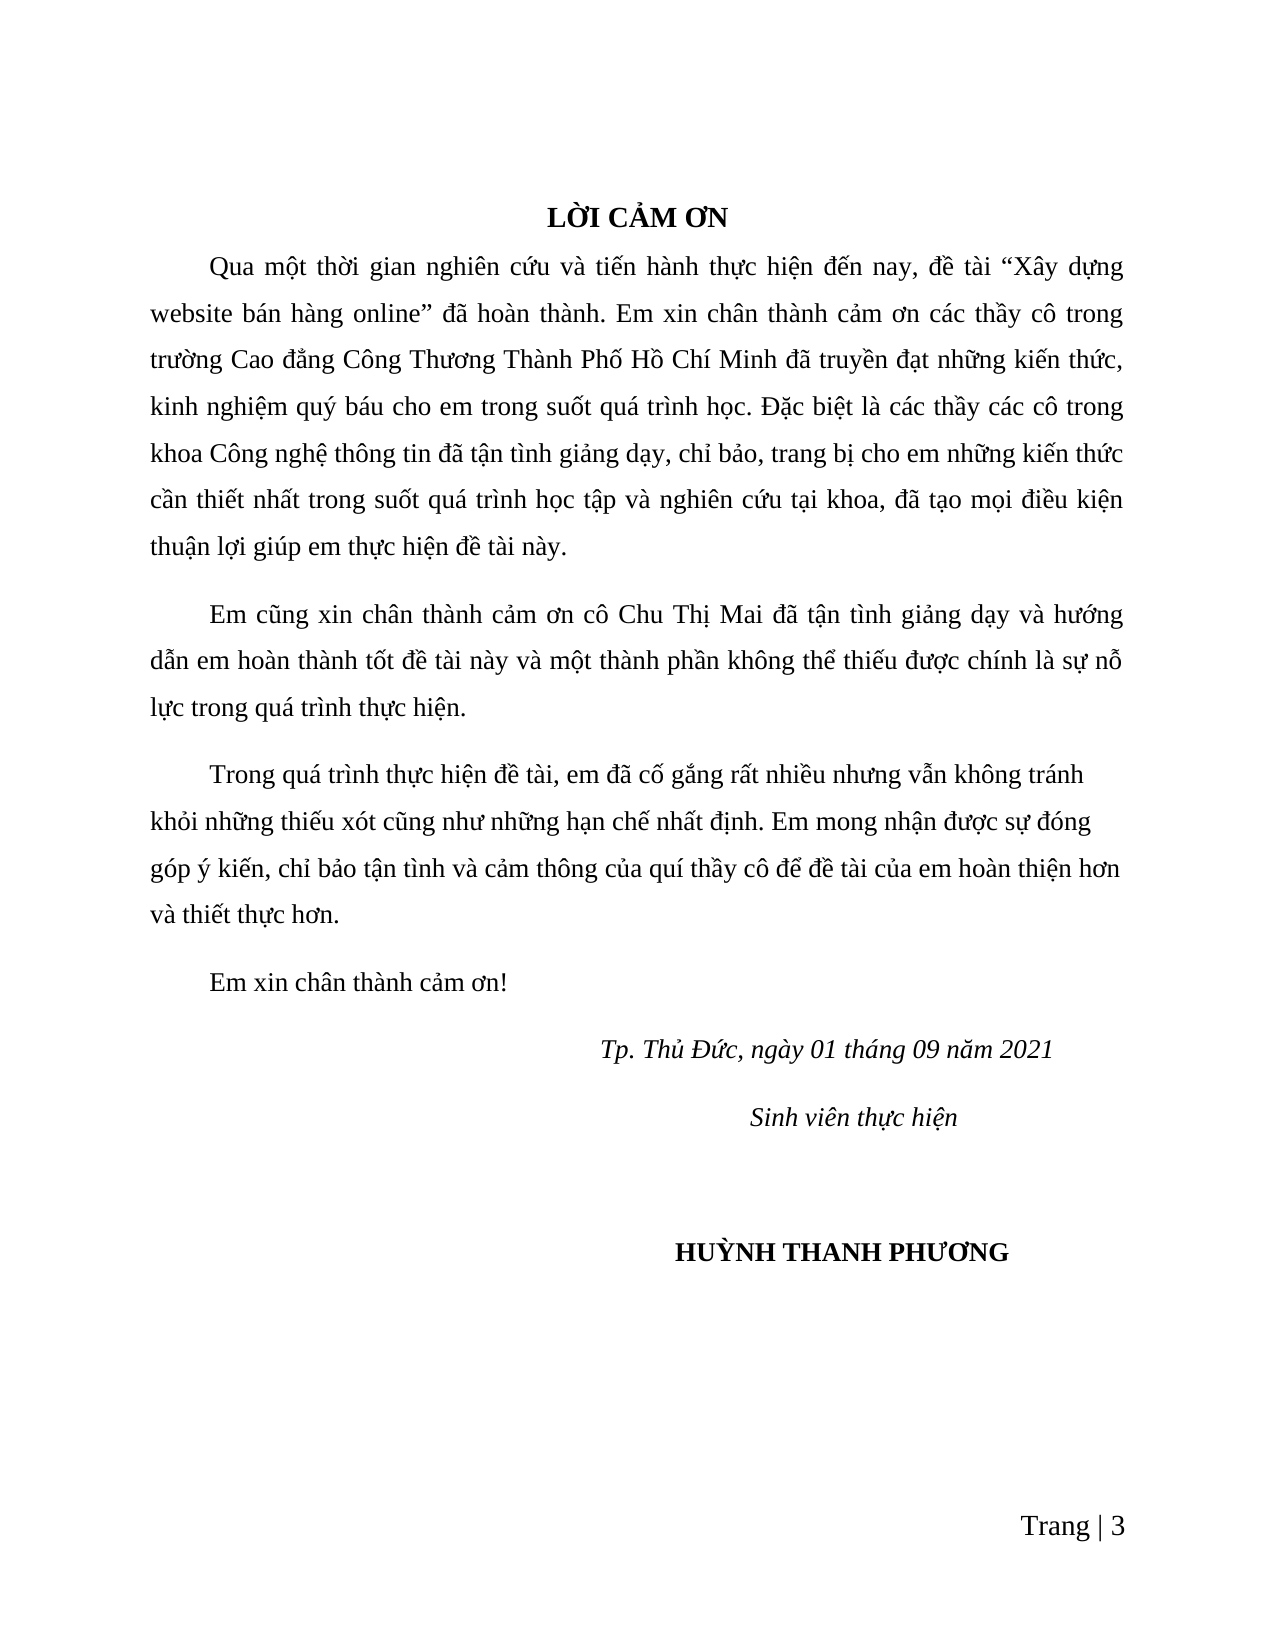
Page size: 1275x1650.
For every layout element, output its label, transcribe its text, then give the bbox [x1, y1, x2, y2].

text HUỲNH THANH PHƯƠNG [150, 1236, 1125, 1267]
text Sinh viên thực hiện [675, 1101, 1125, 1132]
text Trong quá trình thực hiện đề tài, em đã cố gắng rất nhiều nhưng vẫn không tránh khỏi những thiếu xót cũng như những hạn chế nhất định. Em mong nhận được sự đóng góp ý kiến, chỉ bảo tận tình và cảm thông của quí thầy cô để đề tài của em hoàn thiện hơn và thiết thực hơn. [150, 759, 1125, 930]
text Em cũng xin chân thành cảm ơn cô Chu Thị Mai đã tận tình giảng dạy và hướng dẫn em hoàn thành tốt đề tài này và một thành phần không thể thiếu được chính là sự nỗ lực trong quá trình thực hiện. [150, 598, 1125, 722]
text Qua một thời gian nghiên cứu và tiến hành thực hiện đến nay, đề tài “Xây dựng website bán hàng online” đã hoàn thành. Em xin chân thành cảm ơn các thầy cô trong trường Cao đẳng Công Thương Thành Phố Hồ Chí Minh đã truyền đạt những kiến thức, kinh nghiệm quý báu cho em trong suốt quá trình học. Đặc biệt là các thầy các cô trong khoa Công nghệ thông tin đã tận tình giảng dạy, chỉ bảo, trang bị cho em những kiến thức cần thiết nhất trong suốt quá trình học tập và nghiên cứu tại khoa, đã tạo mọi điều kiện thuận lợi giúp em thực hiện đề tài này. [150, 250, 1125, 561]
text Em xin chân thành cảm ơn! [150, 966, 1125, 997]
text Tp. Thủ Đức, ngày 01 tháng 09 năm 2021 [525, 1034, 1125, 1065]
subtitle LỜI CẢM ƠN [150, 200, 1125, 233]
